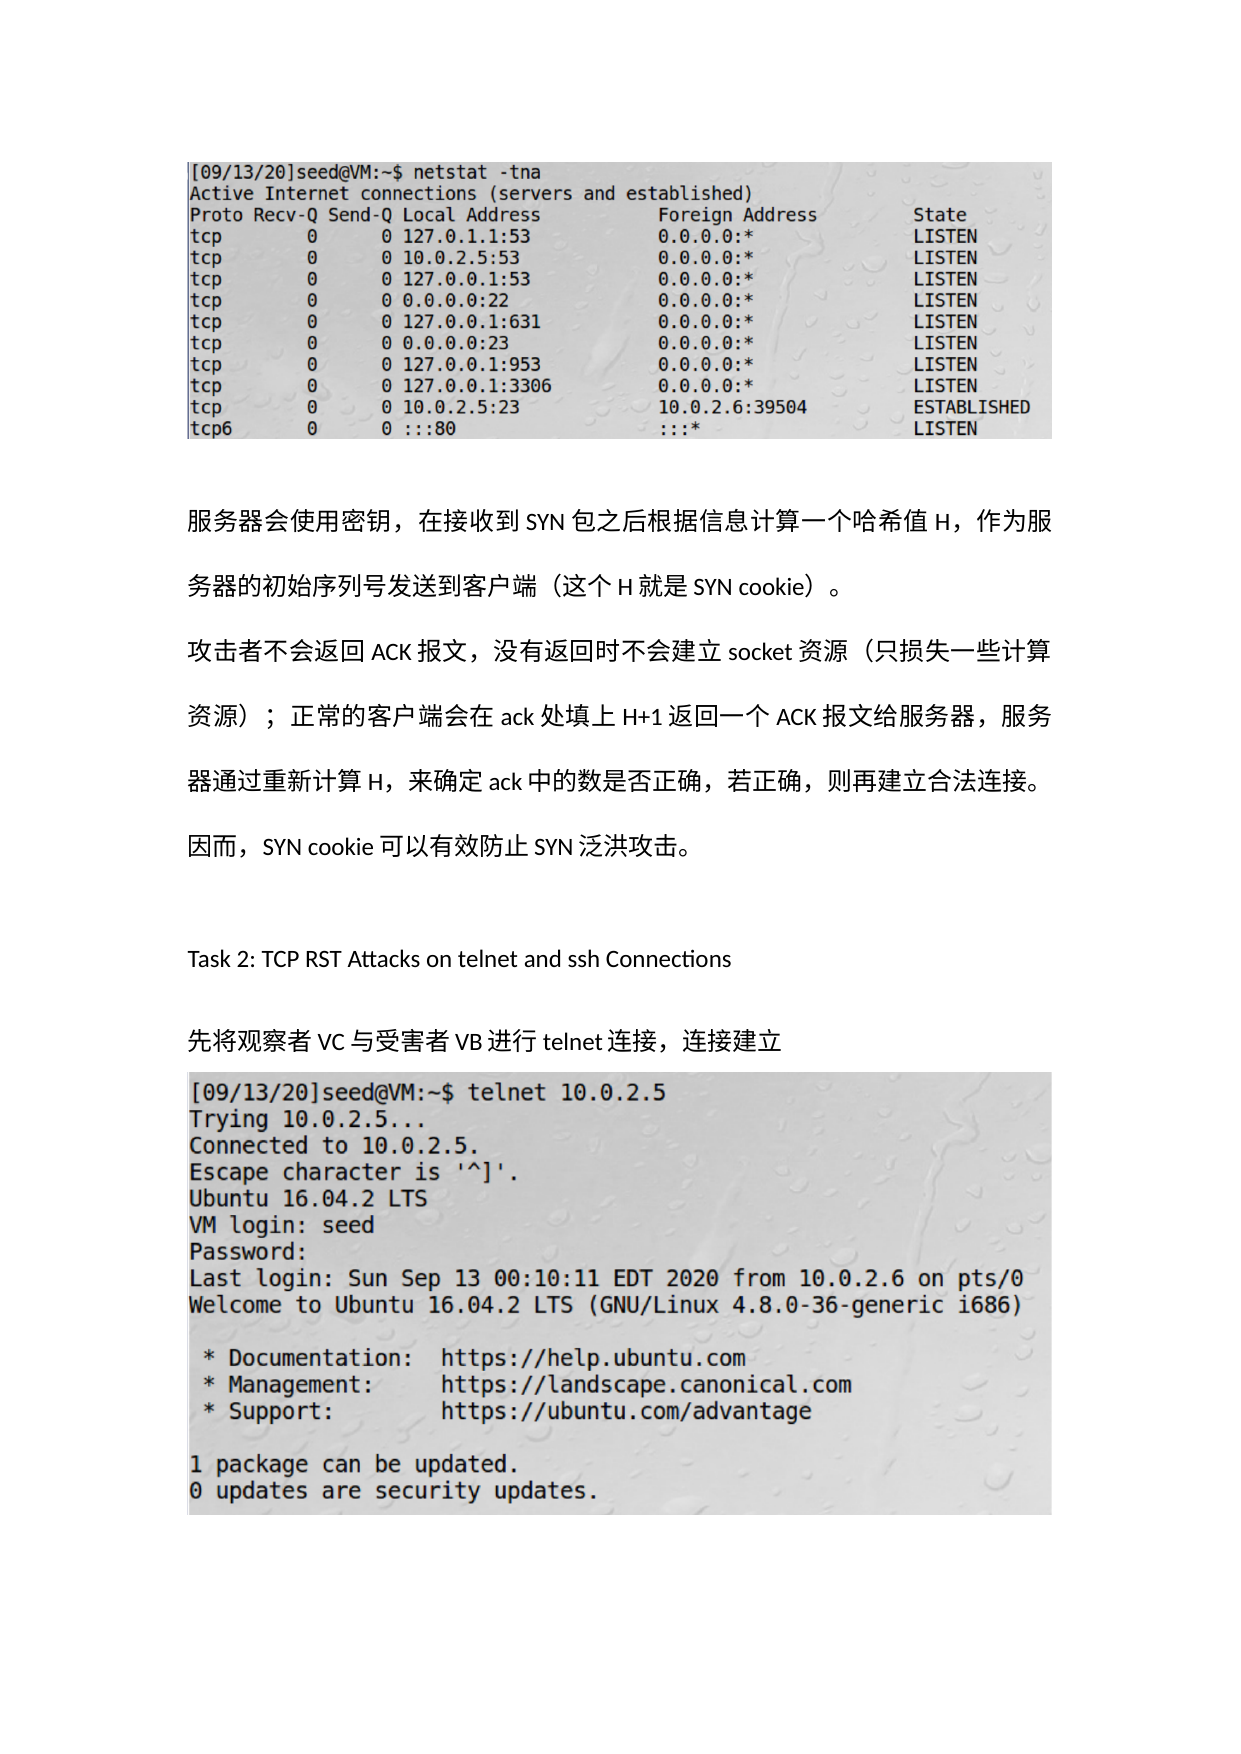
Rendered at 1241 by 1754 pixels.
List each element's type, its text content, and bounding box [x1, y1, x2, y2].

text 先将观察者VC与受害者VB进行telnet连接，连接建立 [187, 1007, 1053, 1072]
picture [187, 1072, 1052, 1515]
picture [187, 162, 1052, 439]
text Task 2: TCP RST Attacks on telnet and ssh Connections [187, 942, 1053, 974]
text 服务器会使用密钥，在接收到SYN包之后根据信息计算一个哈希值H，作为服务器的初始序列号发送到客户端（这个H就是SYN cookie）。 [187, 487, 1053, 617]
text 攻击者不会返回ACK报文，没有返回时不会建立socket资源（只损失一些计算资源）；正常的客户端会在ack处填上H+1返回一个ACK报文给服务器，服务器通过重新计算H，来确定ack中的数是否正确，若正确，则再建立合法连接。因而，SYN cookie可以有效防止SYN泛洪攻击。 [187, 617, 1053, 877]
